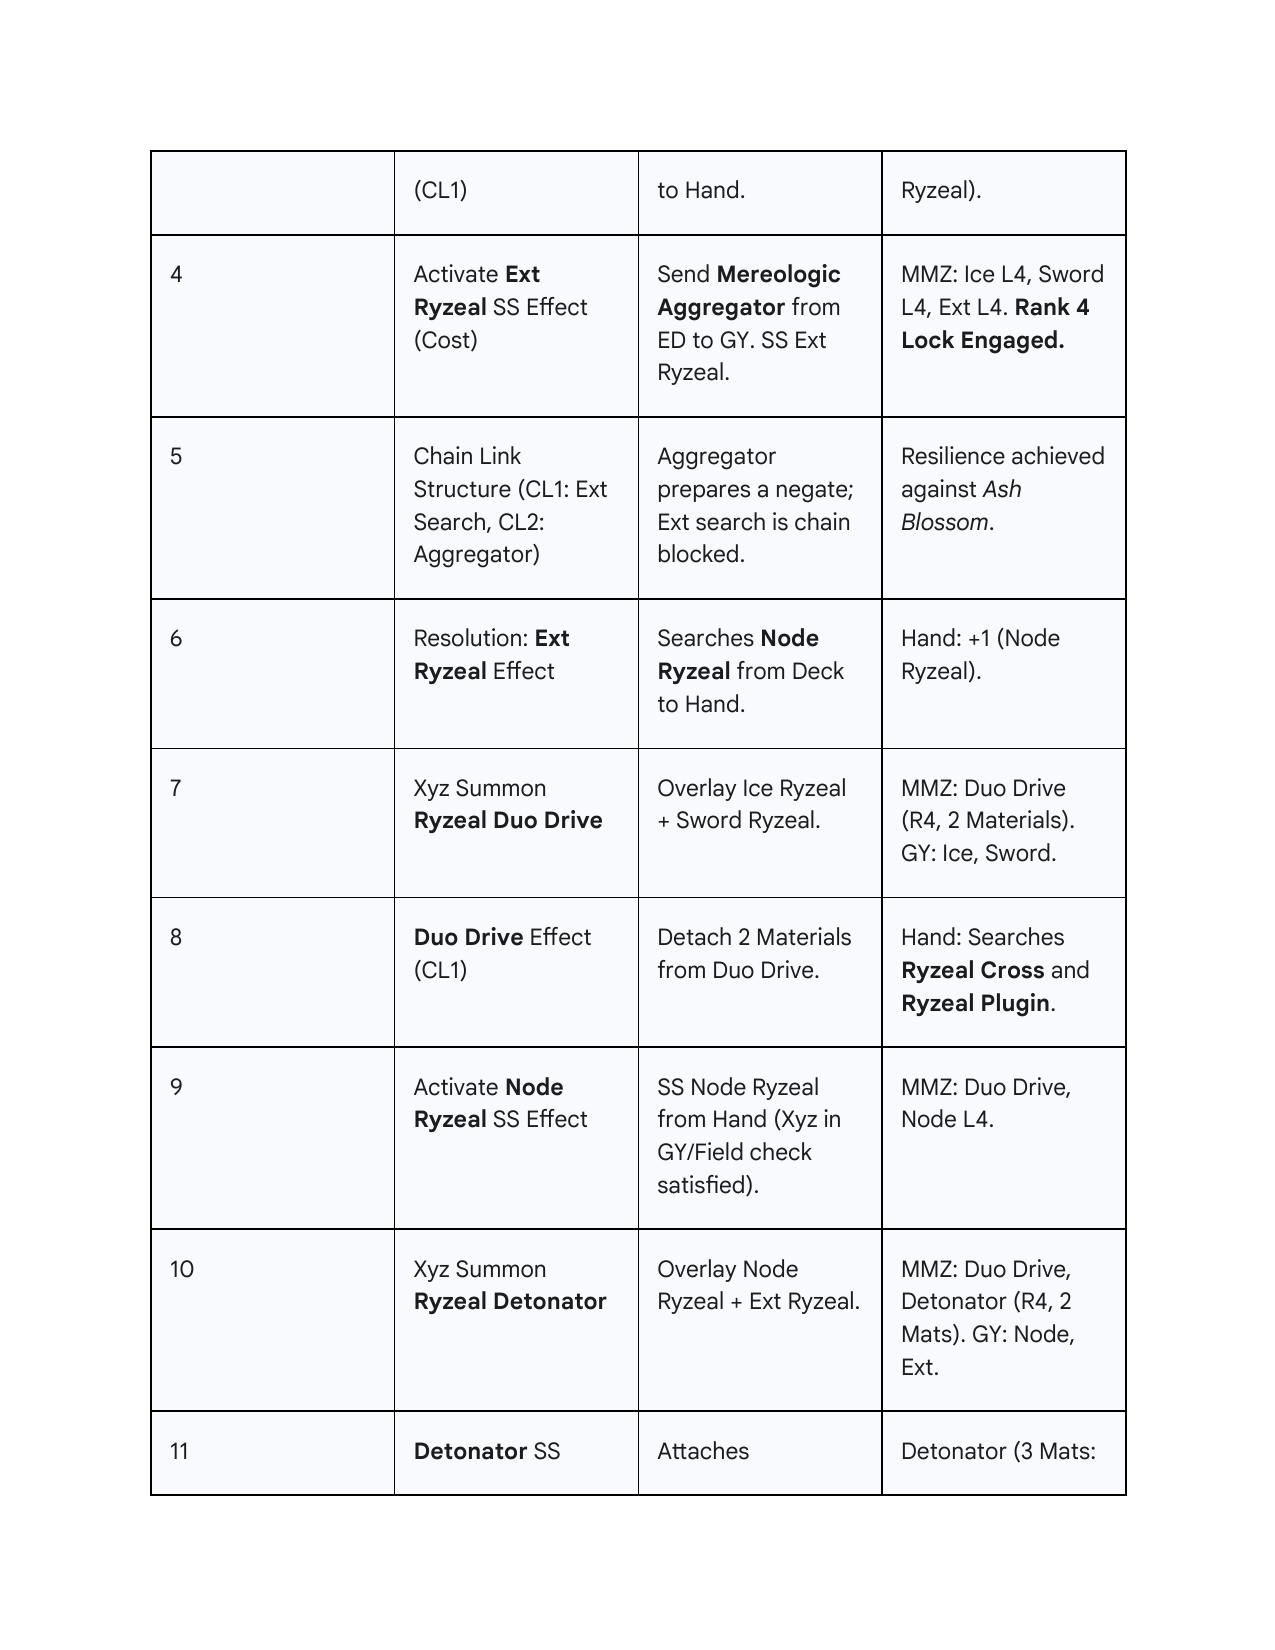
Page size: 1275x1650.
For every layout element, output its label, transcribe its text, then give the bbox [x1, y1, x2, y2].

table_cell Activate Ext Ryzeal SS Effect (Cost) [395, 236, 638, 416]
table_cell 4 [152, 236, 394, 416]
table_cell Send Mereologic Aggregator from ED to GY. SS Ext Ryzeal. [639, 236, 881, 416]
table_cell Resolution: Ext Ryzeal Effect [395, 600, 638, 747]
table_cell MMZ: Duo Drive (R4, 2 Materials). GY: Ice, Sword. [883, 749, 1125, 897]
table_cell 7 [152, 749, 394, 897]
table_cell Overlay Ice Ryzeal + Sword Ryzeal. [639, 749, 881, 897]
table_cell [639, 1412, 881, 1494]
table_cell Detach 2 Materials from Duo Drive. [639, 898, 881, 1046]
table_cell Hand: Searches Ryzeal Cross and Ryzeal Plugin. [883, 898, 1125, 1046]
table_cell Activate Node Ryzeal SS Effect [395, 1048, 638, 1228]
table_cell 5 [152, 418, 394, 598]
table_cell 9 [152, 1048, 394, 1228]
table_cell Chain Link Structure (CL1: Ext Search, CL2: Aggregator) [395, 418, 638, 598]
table_cell 6 [152, 600, 394, 747]
table_cell MMZ: Duo Drive, Detonator (R4, 2 Mats). GY: Node, Ext. [883, 1230, 1125, 1410]
table_cell Duo Drive Effect (CL1) [395, 898, 638, 1046]
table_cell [395, 152, 638, 234]
table_cell SS Node Ryzeal from Hand (Xyz in GY/Field check satisfied). [639, 1048, 881, 1228]
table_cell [639, 152, 881, 234]
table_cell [883, 1412, 1125, 1494]
table_cell Detonator SS Effect [395, 1412, 638, 1494]
table_cell 3 [152, 152, 394, 234]
table_cell 8 [152, 898, 394, 1046]
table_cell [883, 152, 1125, 234]
table_cell MMZ: Duo Drive, Node L4. [883, 1048, 1125, 1228]
table_cell 11 [152, 1412, 394, 1494]
table_cell Aggregator prepares a negate; Ext search is chain blocked. [639, 418, 881, 598]
table_cell Xyz Summon Ryzeal Detonator [395, 1230, 638, 1410]
table_cell Searches Node Ryzeal from Deck to Hand. [639, 600, 881, 747]
table_cell MMZ: Ice L4, Sword L4, Ext L4. Rank 4 Lock Engaged. [883, 236, 1125, 416]
table_cell Hand: +1 (Node Ryzeal). [883, 600, 1125, 747]
table_cell 10 [152, 1230, 394, 1410]
table_cell Overlay Node Ryzeal + Ext Ryzeal. [639, 1230, 881, 1410]
table_cell Resilience achieved against Ash Blossom. [883, 418, 1125, 598]
table_cell Xyz Summon Ryzeal Duo Drive [395, 749, 638, 897]
